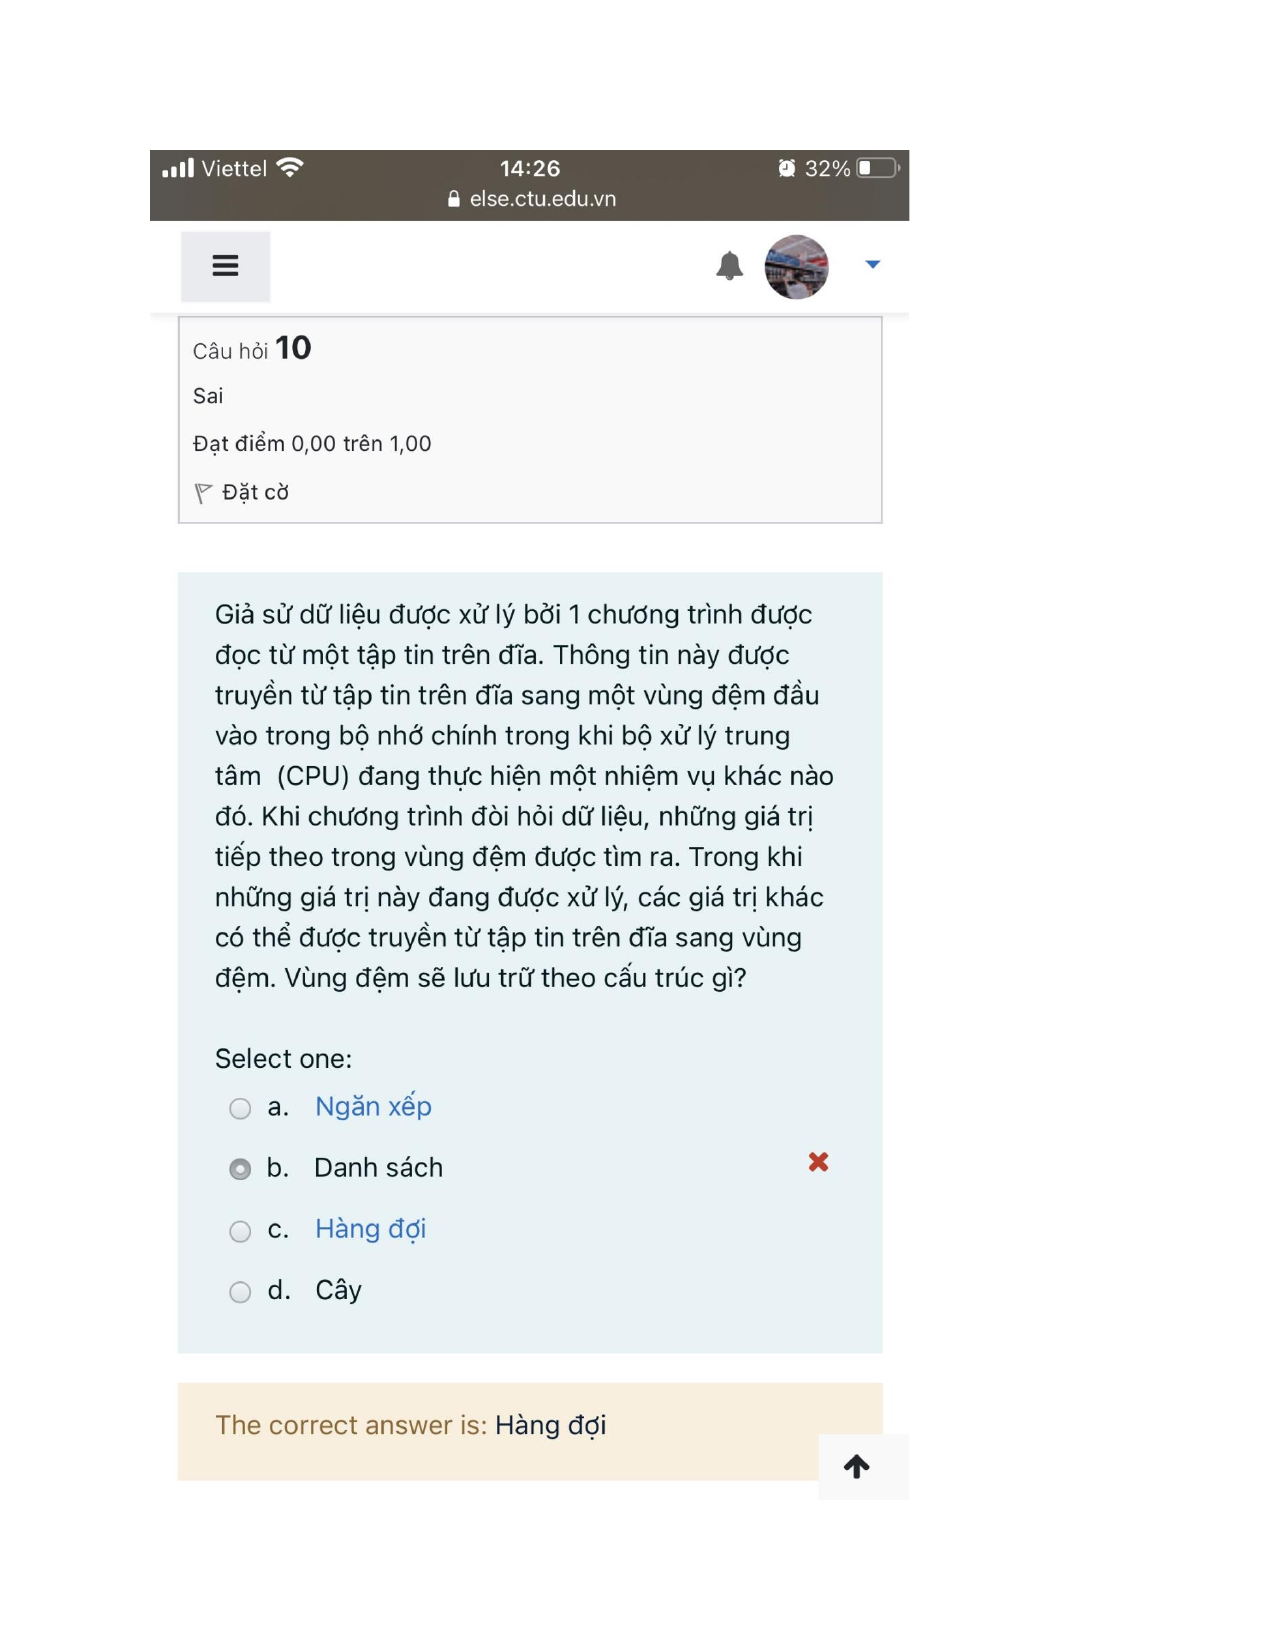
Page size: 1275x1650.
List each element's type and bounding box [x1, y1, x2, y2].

picture [150, 150, 910, 1500]
